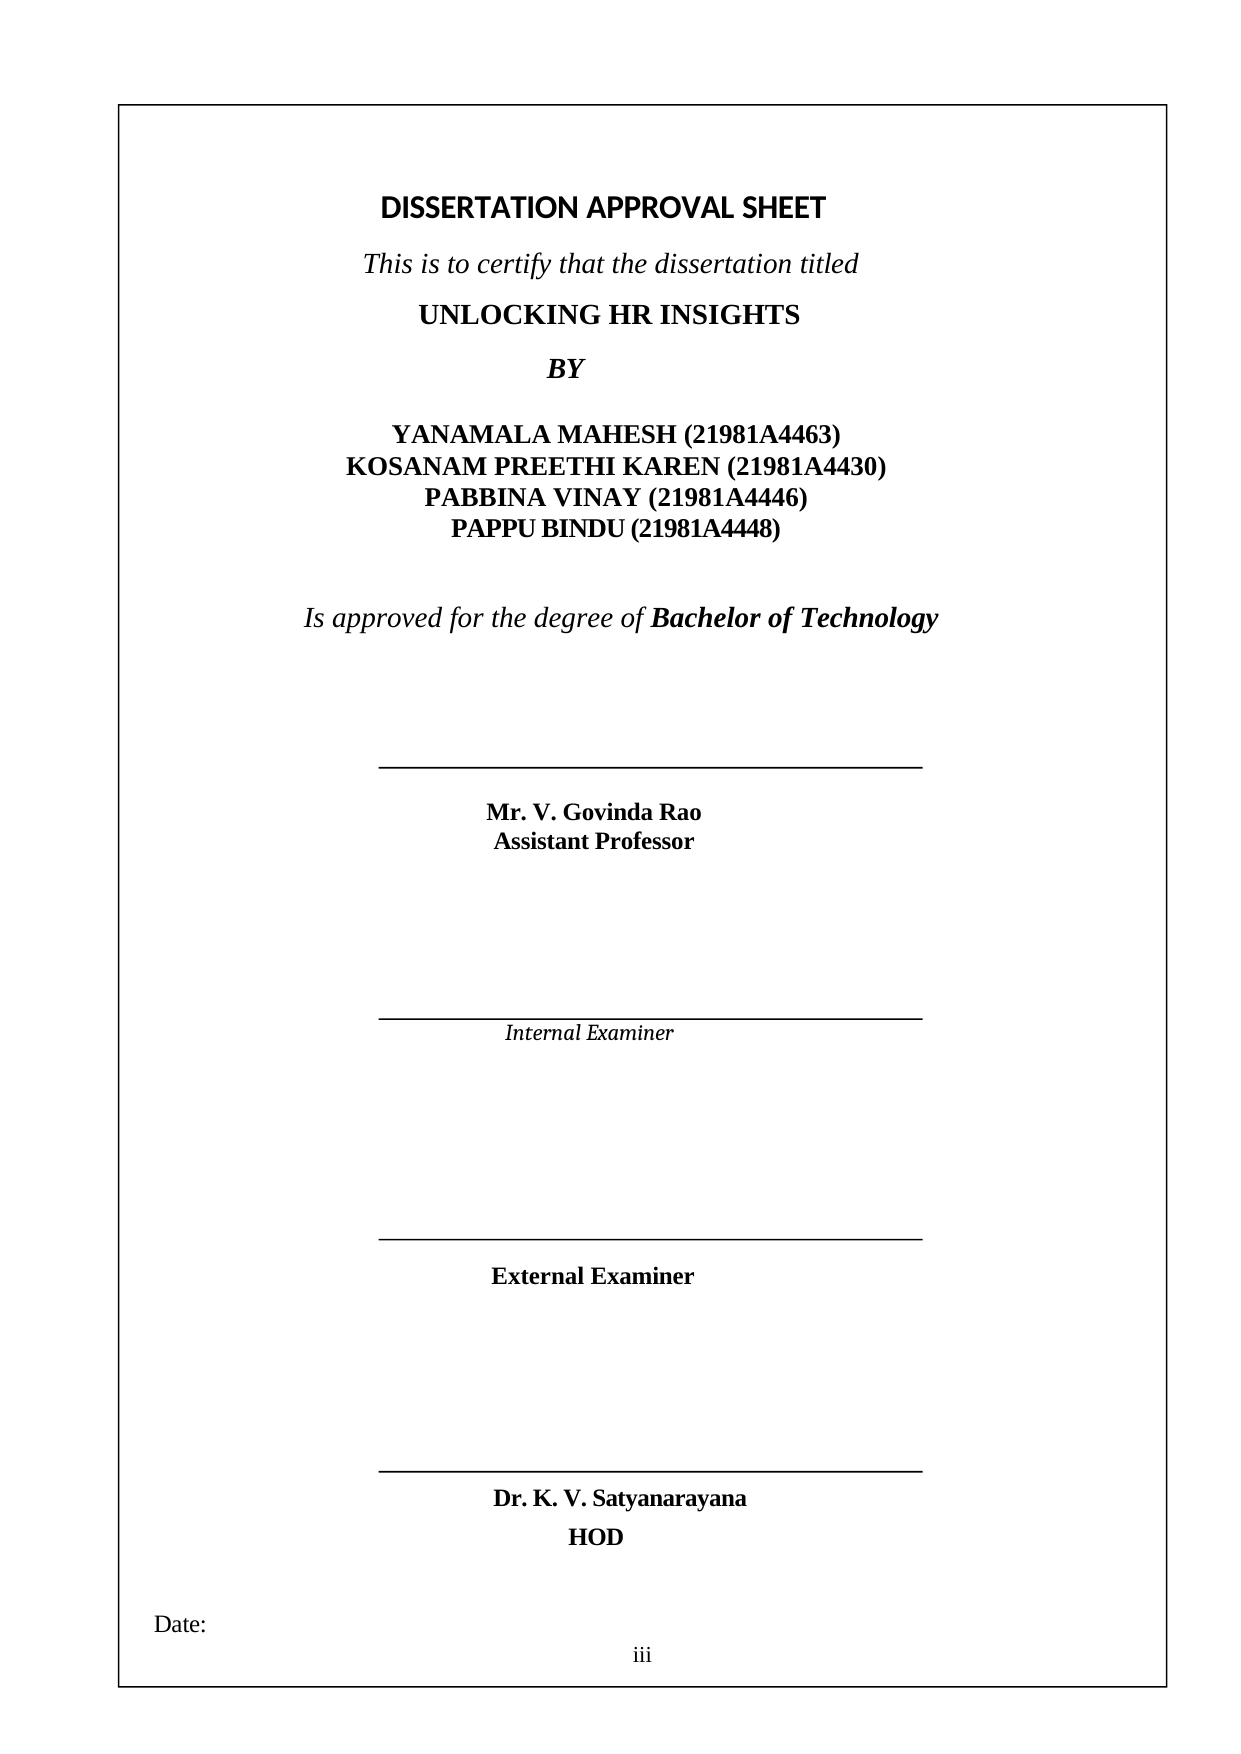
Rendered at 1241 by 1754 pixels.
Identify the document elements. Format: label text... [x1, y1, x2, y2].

subtitle UNLOCKING HR INSIGHTS [376, 298, 977, 331]
text Is approved for the degree of Bachelor of Technology [303, 600, 1166, 634]
text This is to certify that the dissertation titled [362, 247, 1166, 280]
text YANAMALA MAHESH (21981A4463) [311, 418, 921, 449]
subtitle Internal Examiner [118, 1020, 1062, 1046]
text Dr. K. V. Satyanarayana [418, 1444, 1166, 1512]
text KOSANAM PREETHI KAREN (21981A4430) [311, 449, 921, 481]
text External Examiner [118, 1261, 1068, 1290]
text Mr. V. Govinda Rao [118, 797, 1070, 826]
text PABBINA VINAY (21981A4446) [359, 481, 873, 512]
text PAPPU BINDU (21981A4448) [359, 512, 873, 543]
subtitle DISSERTATION APPROVAL SHEET [118, 186, 1089, 227]
text Assistant Professor [118, 826, 1070, 855]
text HOD [493, 1522, 1166, 1551]
text BY [118, 351, 586, 384]
text Date: [153, 1609, 1166, 1637]
